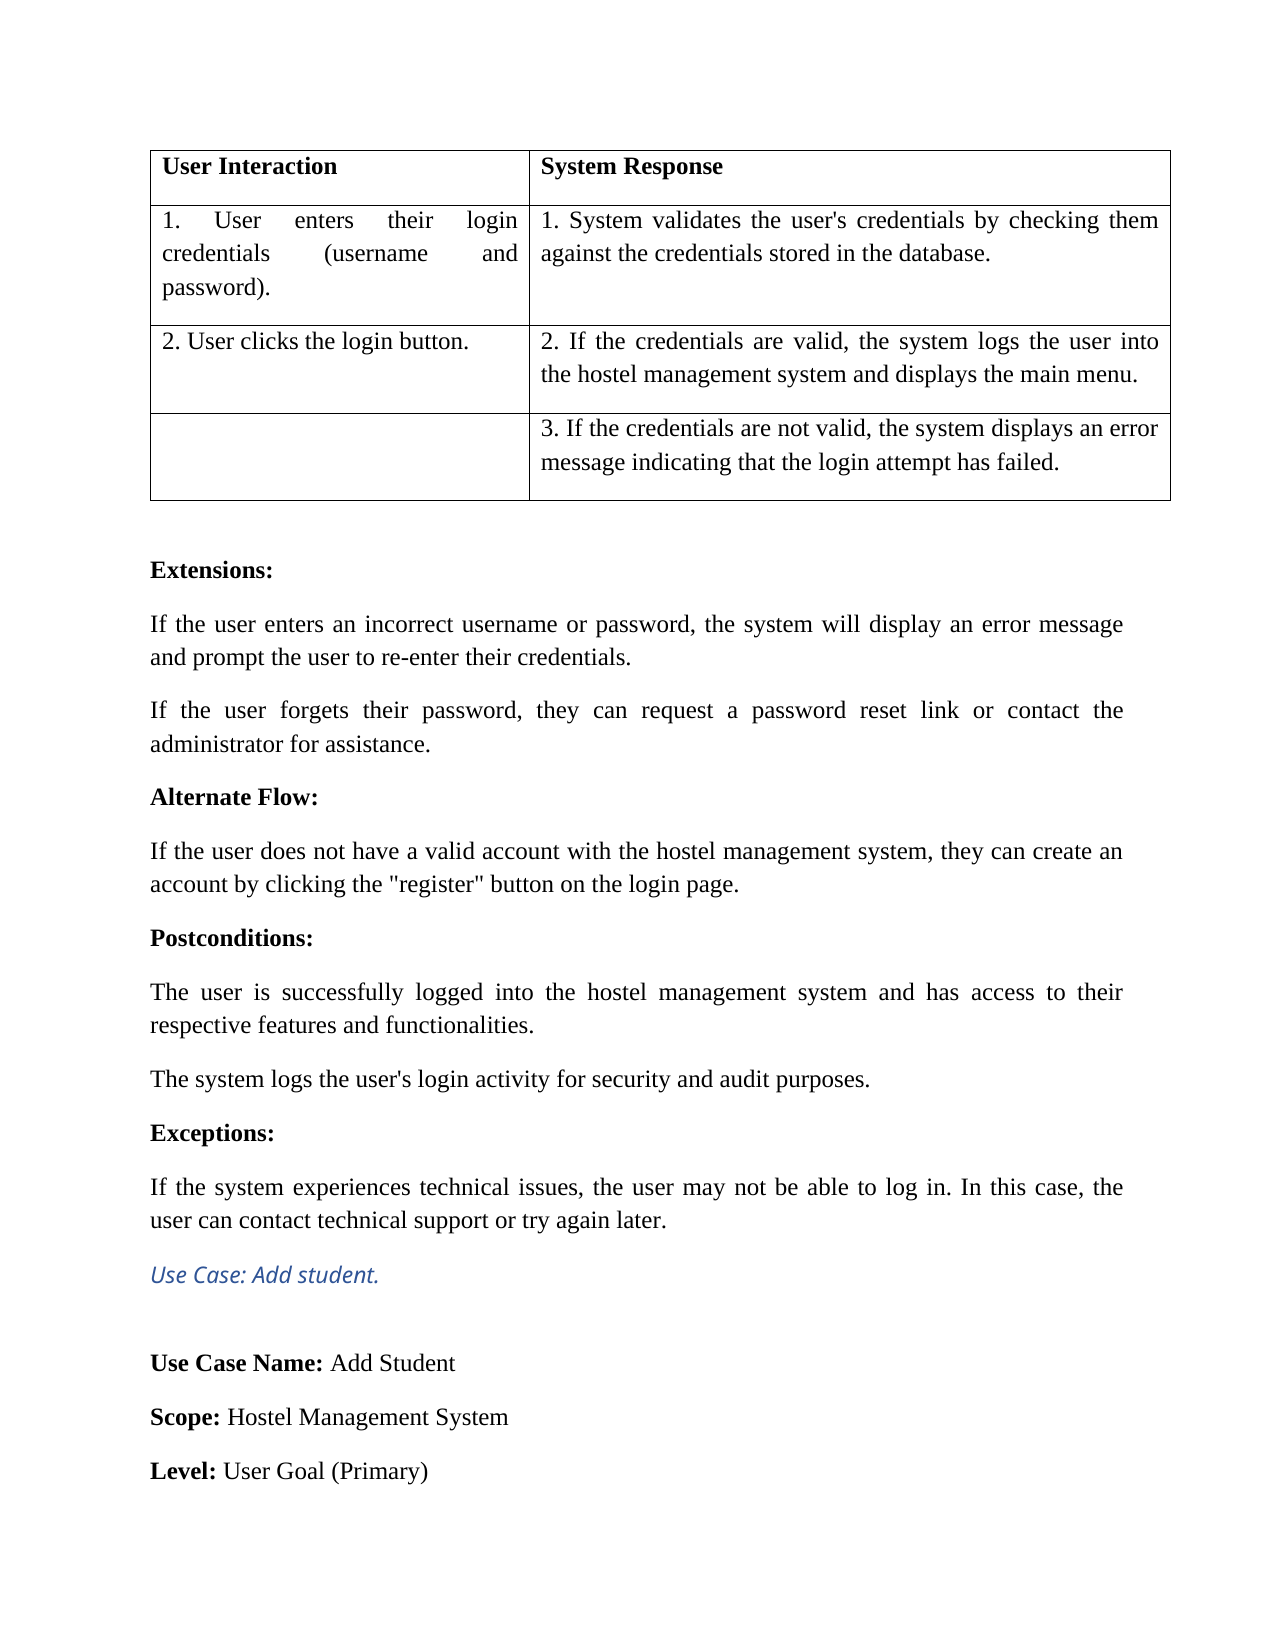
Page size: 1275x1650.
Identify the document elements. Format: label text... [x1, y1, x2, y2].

text Postconditions: [150, 923, 1125, 952]
text Exceptions: [150, 1118, 1125, 1147]
table_cell 2. If the credentials are valid, the system logs the user into the hostel management system and displays the main menu. [530, 326, 1170, 412]
table_cell 1. User enters their login credentials (username and password). [151, 206, 529, 325]
text Use Case Name: Add Student [150, 1348, 1125, 1377]
text Level: User Goal (Primary) [150, 1456, 1125, 1485]
text If the user forgets their password, they can request a password reset link or contact the administrator for assistance. [150, 696, 1125, 757]
text Extensions: [150, 555, 1125, 584]
table_cell 1. System validates the user's credentials by checking them against the credentials stored in the database. [530, 206, 1170, 325]
table_cell 3. If the credentials are not valid, the system displays an error message indicating that the login attempt has failed. [530, 414, 1170, 500]
table_header User Interaction [151, 151, 529, 204]
table_cell 2. User clicks the login button. [151, 326, 529, 412]
text If the system experiences technical issues, the user may not be able to log in. In this case, the user can contact technical support or try again later. [150, 1172, 1125, 1233]
table_header System Response [530, 151, 1170, 204]
text Alternate Flow: [150, 782, 1125, 811]
text Scope: Hostel Management System [150, 1402, 1125, 1431]
subtitle Use Case: Add student. [150, 1258, 1125, 1290]
table_cell [151, 414, 529, 500]
text If the user does not have a valid account with the hostel management system, they can create an account by clicking the "register" button on the login page. [150, 836, 1125, 898]
text If the user enters an incorrect username or password, the system will display an error message and prompt the user to re-enter their credentials. [150, 609, 1125, 671]
text The user is successfully logged into the hostel management system and has access to their respective features and functionalities. [150, 977, 1125, 1039]
text The system logs the user's login activity for security and audit purposes. [150, 1064, 1125, 1093]
